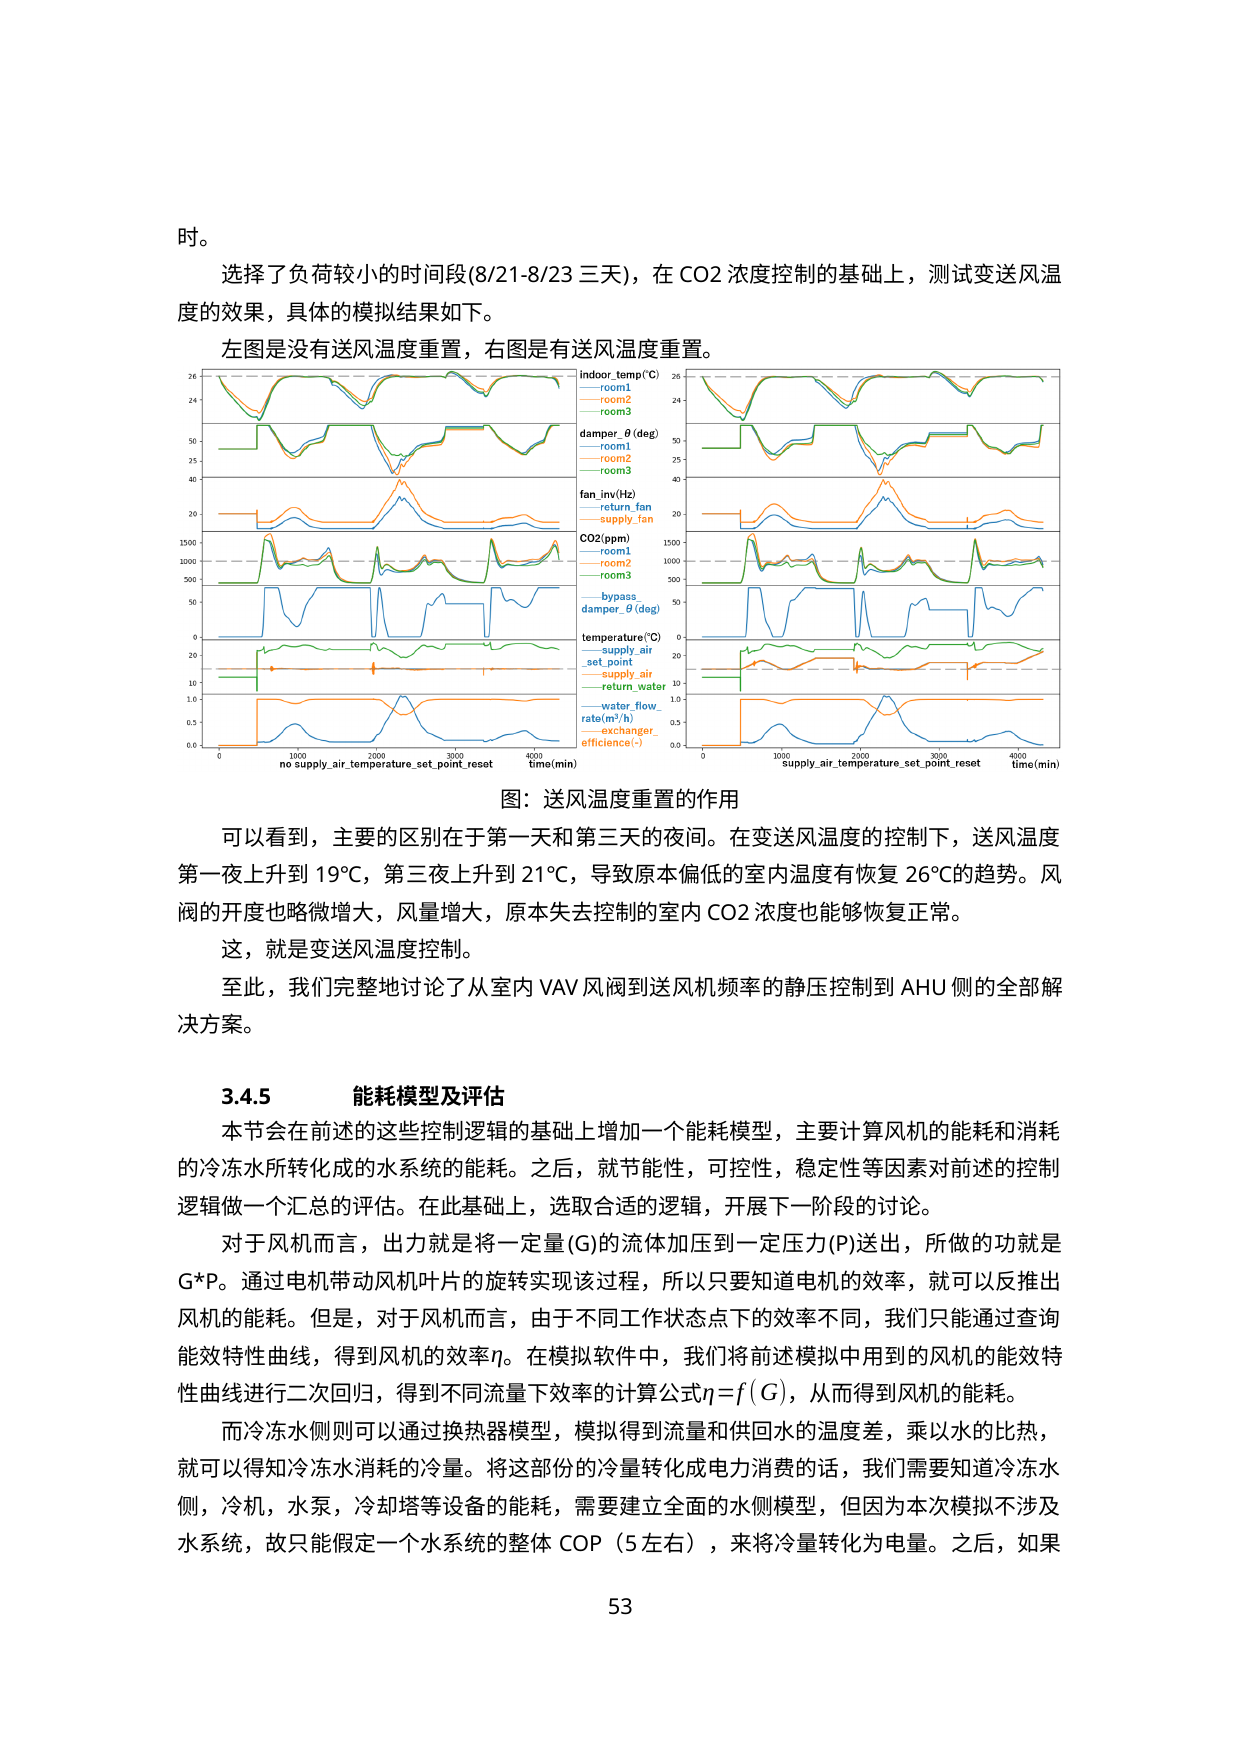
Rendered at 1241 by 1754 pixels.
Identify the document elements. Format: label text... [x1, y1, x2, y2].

text 本节会在前述的这些控制逻辑的基础上增加一个能耗模型，主要计算风机的能耗和消耗的冷冻水所转化成的水系统的能耗。之后，就节能性，可控性，稳定性等因素对前述的控制逻辑做一个汇总的评估。在此基础上，选取合适的逻辑，开展下一阶段的讨论。 [177, 1111, 1063, 1223]
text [177, 1411, 1063, 1561]
text 对于风机而言，出力就是将一定量(G)的流体加压到一定压力(P)送出，所做的功就是G*P。通过电机带动风机叶片的旋转实现该过程，所以只要知道电机的效率，就可以反推出风机的能耗。但是，对于风机而言，由于不同工作状态点下的效率不同，我们只能通过查询能效特性曲线，得到风机的效率。在模拟软件中，我们将前述模拟中用到的风机的能效特性曲线进行二次回归，得到不同流量下效率的计算公式，从而得到风机的能耗。 [177, 1223, 1063, 1411]
text 至此，我们完整地讨论了从室内VAV风阀到送风机频率的静压控制到AHU侧的全部解决方案。 [177, 967, 1063, 1042]
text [177, 217, 1063, 254]
text 这，就是变送风温度控制。 [177, 929, 1063, 967]
subtitle 能耗模型及评估 [221, 1079, 1063, 1111]
text 图：送风温度重置的作用 [177, 779, 1063, 817]
picture [177, 366, 1063, 772]
text 左图是没有送风温度重置，右图是有送风温度重置。 [177, 329, 1063, 366]
text 可以看到，主要的区别在于第一天和第三天的夜间。在变送风温度的控制下，送风温度第一夜上升到19℃，第三夜上升到21℃，导致原本偏低的室内温度有恢复26℃的趋势。风阀的开度也略微增大，风量增大，原本失去控制的室内CO2浓度也能够恢复正常。 [177, 817, 1063, 929]
text 选择了负荷较小的时间段(8/21-8/23三天)，在CO2浓度控制的基础上，测试变送风温度的效果，具体的模拟结果如下。 [177, 254, 1063, 329]
